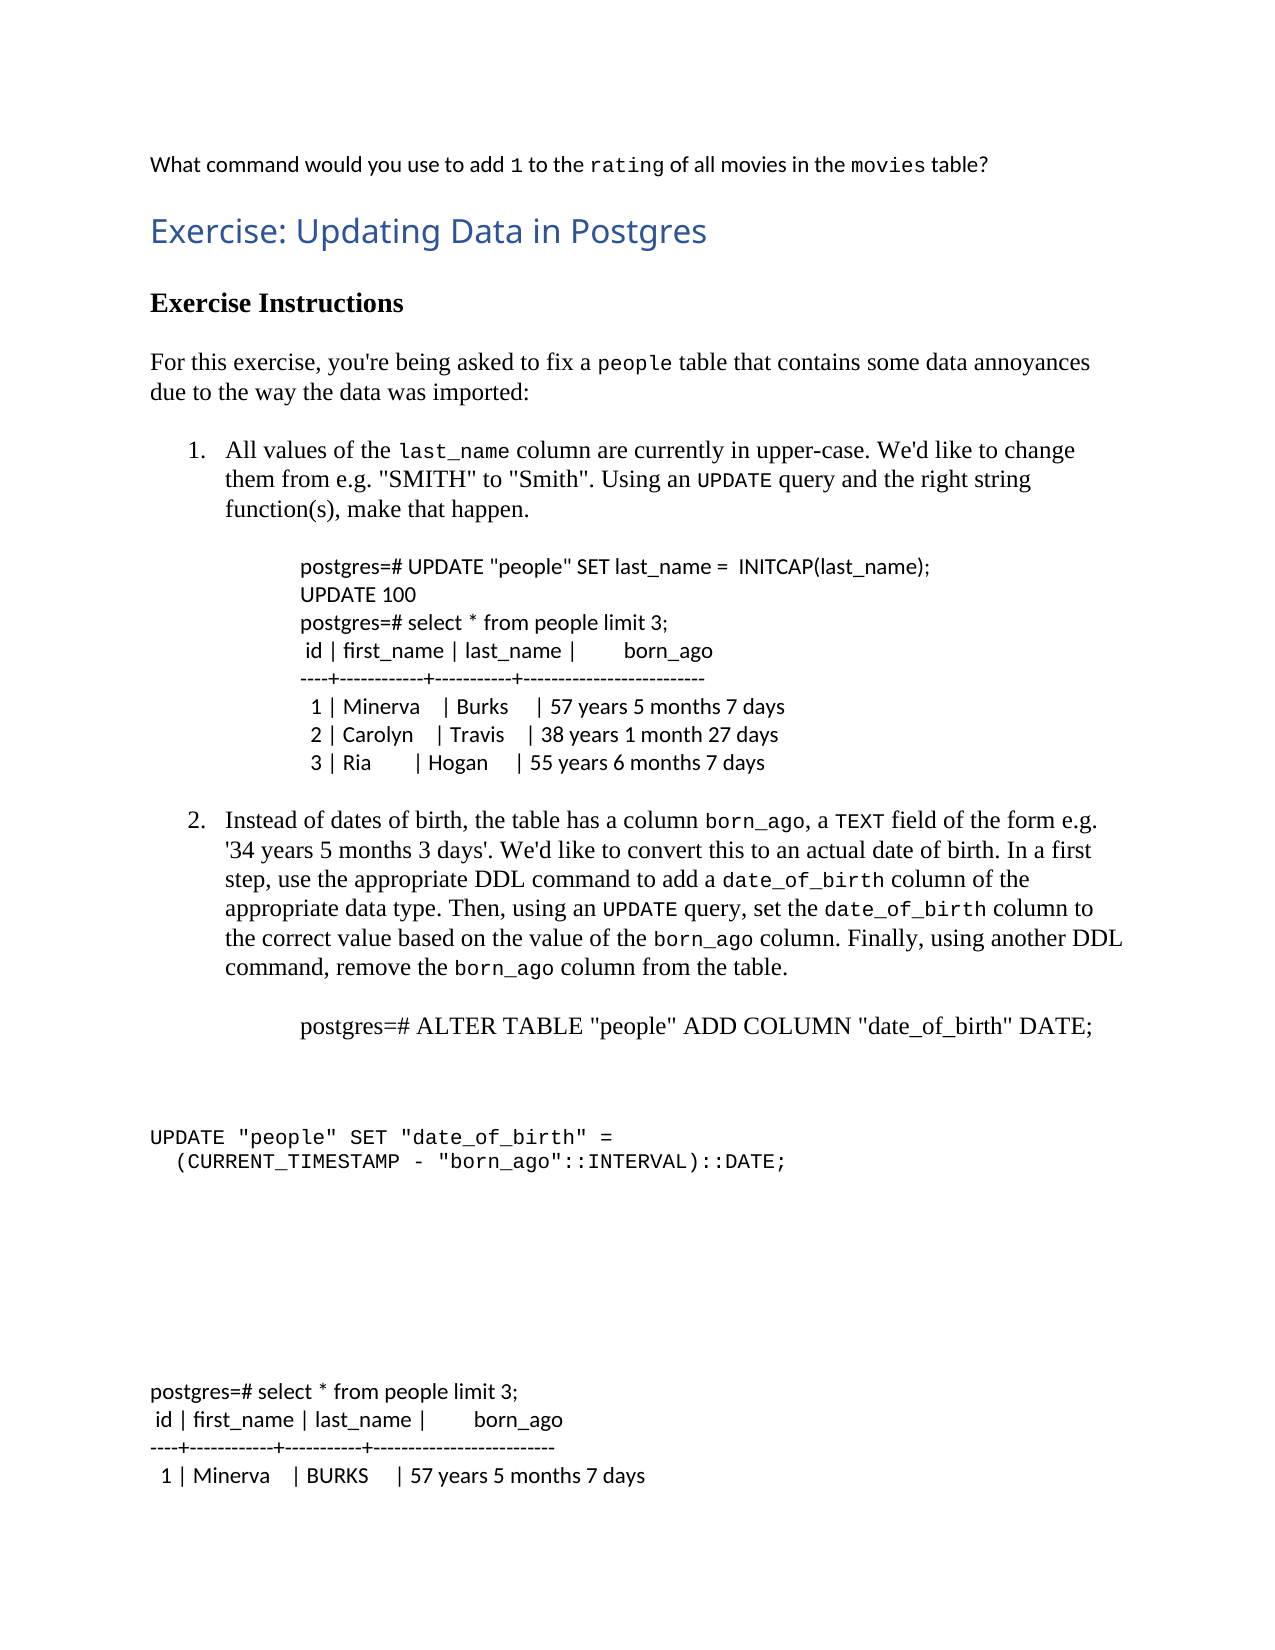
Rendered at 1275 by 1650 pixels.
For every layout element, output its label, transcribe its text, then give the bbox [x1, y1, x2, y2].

text postgres=# ALTER TABLE "people" ADD COLUMN "date_of_birth" DATE; [300, 1011, 1125, 1040]
text UPDATE 100 [300, 580, 1125, 608]
text postgres=# select * from people limit 3; [300, 608, 1125, 636]
text (CURRENT_TIMESTAMP - "born_ago"::INTERVAL)::DATE; [150, 1151, 1125, 1174]
text ----+------------+-----------+-------------------------- [150, 1433, 1125, 1461]
text 1 | Minerva | Burks | 57 years 5 months 7 days [300, 692, 1125, 720]
list Instead of dates of birth, the table has a column born_ago, a TEXT field of the form e.g. '34 years 5 months 3 days'. We'd like to convert this to an actual date of birth. In a first step, use the appropriate DDL command to add a date_of_birth column of the appropriate data type. Then, using an UPDATE query, set the date_of_birth column to the correct value based on the value of the born_ago column. Finally, using another DDL command, remove the born_ago column from the table. [187, 805, 1125, 982]
text id | first_name | last_name | born_ago [150, 1405, 1125, 1433]
text id | first_name | last_name | born_ago [300, 636, 1125, 664]
text ----+------------+-----------+-------------------------- [300, 664, 1125, 692]
list All values of the last_name column are currently in upper-case. We'd like to change them from e.g. "SMITH" to "Smith". Using an UPDATE query and the right string function(s), make that happen. [187, 435, 1125, 523]
subtitle Exercise: Updating Data in Postgres [150, 208, 1125, 253]
text What command would you use to add 1 to the rating of all movies in the movies table? [150, 150, 1125, 178]
text postgres=# UPDATE "people" SET last_name = INITCAP(last_name); [300, 552, 1125, 580]
text 1 | Minerva | BURKS | 57 years 5 months 7 days [150, 1461, 1125, 1489]
text UPDATE "people" SET "date_of_birth" = [150, 1127, 1125, 1151]
subtitle Exercise Instructions [150, 286, 1125, 318]
text 2 | Carolyn | Travis | 38 years 1 month 27 days [300, 720, 1125, 748]
text For this exercise, you're being asked to fix a people table that contains some data annoyances due to the way the data was imported: [150, 347, 1125, 406]
text 3 | Ria | Hogan | 55 years 6 months 7 days [300, 748, 1125, 776]
text postgres=# select * from people limit 3; [150, 1377, 1125, 1405]
